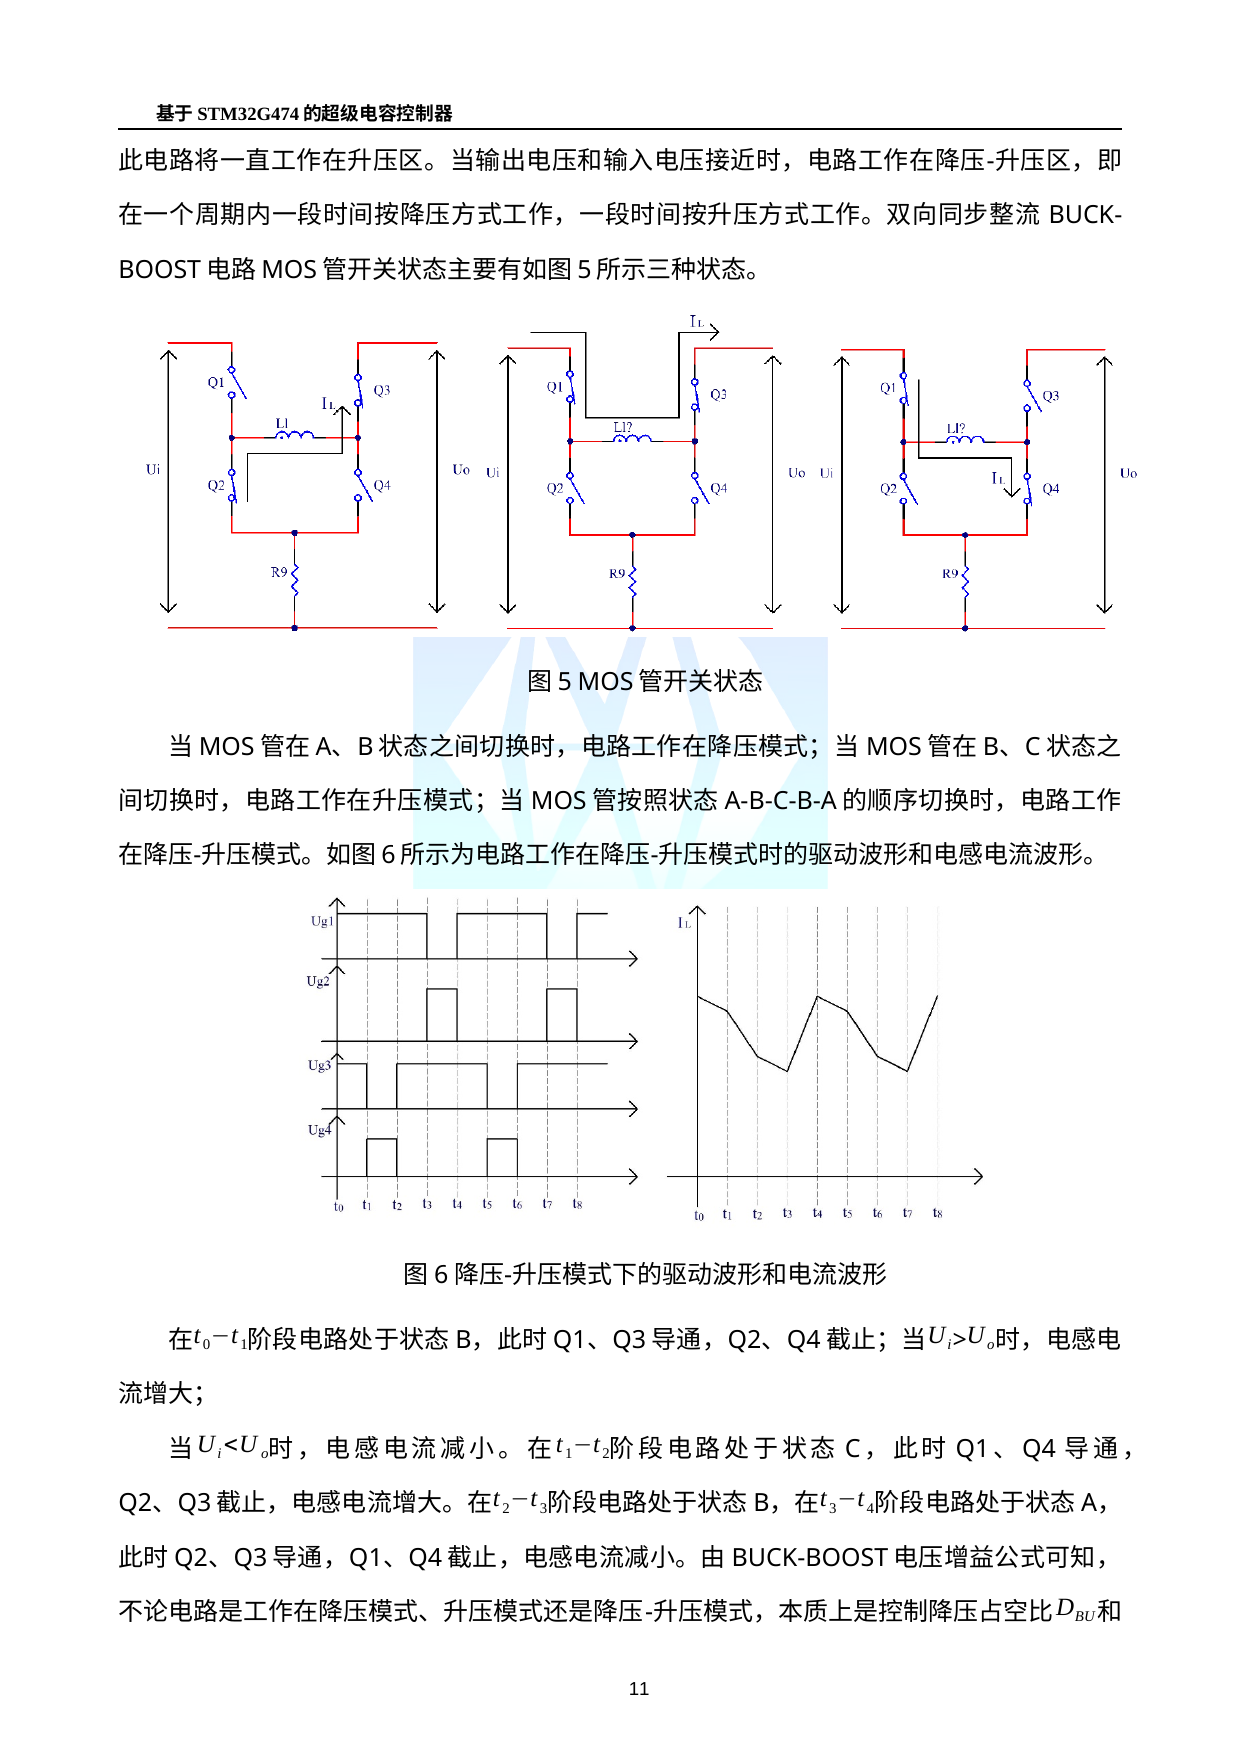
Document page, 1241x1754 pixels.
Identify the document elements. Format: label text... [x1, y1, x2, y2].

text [118, 1428, 1122, 1628]
picture [138, 303, 1144, 637]
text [118, 140, 1122, 285]
text 图 6 降压-升压模式下的驱动波形和电流波形 [118, 1255, 1122, 1291]
text 图 5 MOS管开关状态 [118, 661, 1122, 698]
text 当MOS管在A、B状态之间切换时，电路工作在降压模式；当MOS管在B、C状态之间切换时，电路工作在升压模式；当MOS管按照状态A-B-C-B-A的顺序切换时，电路工作在降压-升压模式。如图6所示为电路工作在降压-升压模式时的驱动波形和电感电流波形。 [118, 726, 1122, 871]
picture [299, 889, 991, 1230]
text 在阶段电路处于状态B，此时Q1、Q3导通，Q2、Q4截止；当>时，电感电流增大； [118, 1319, 1122, 1410]
